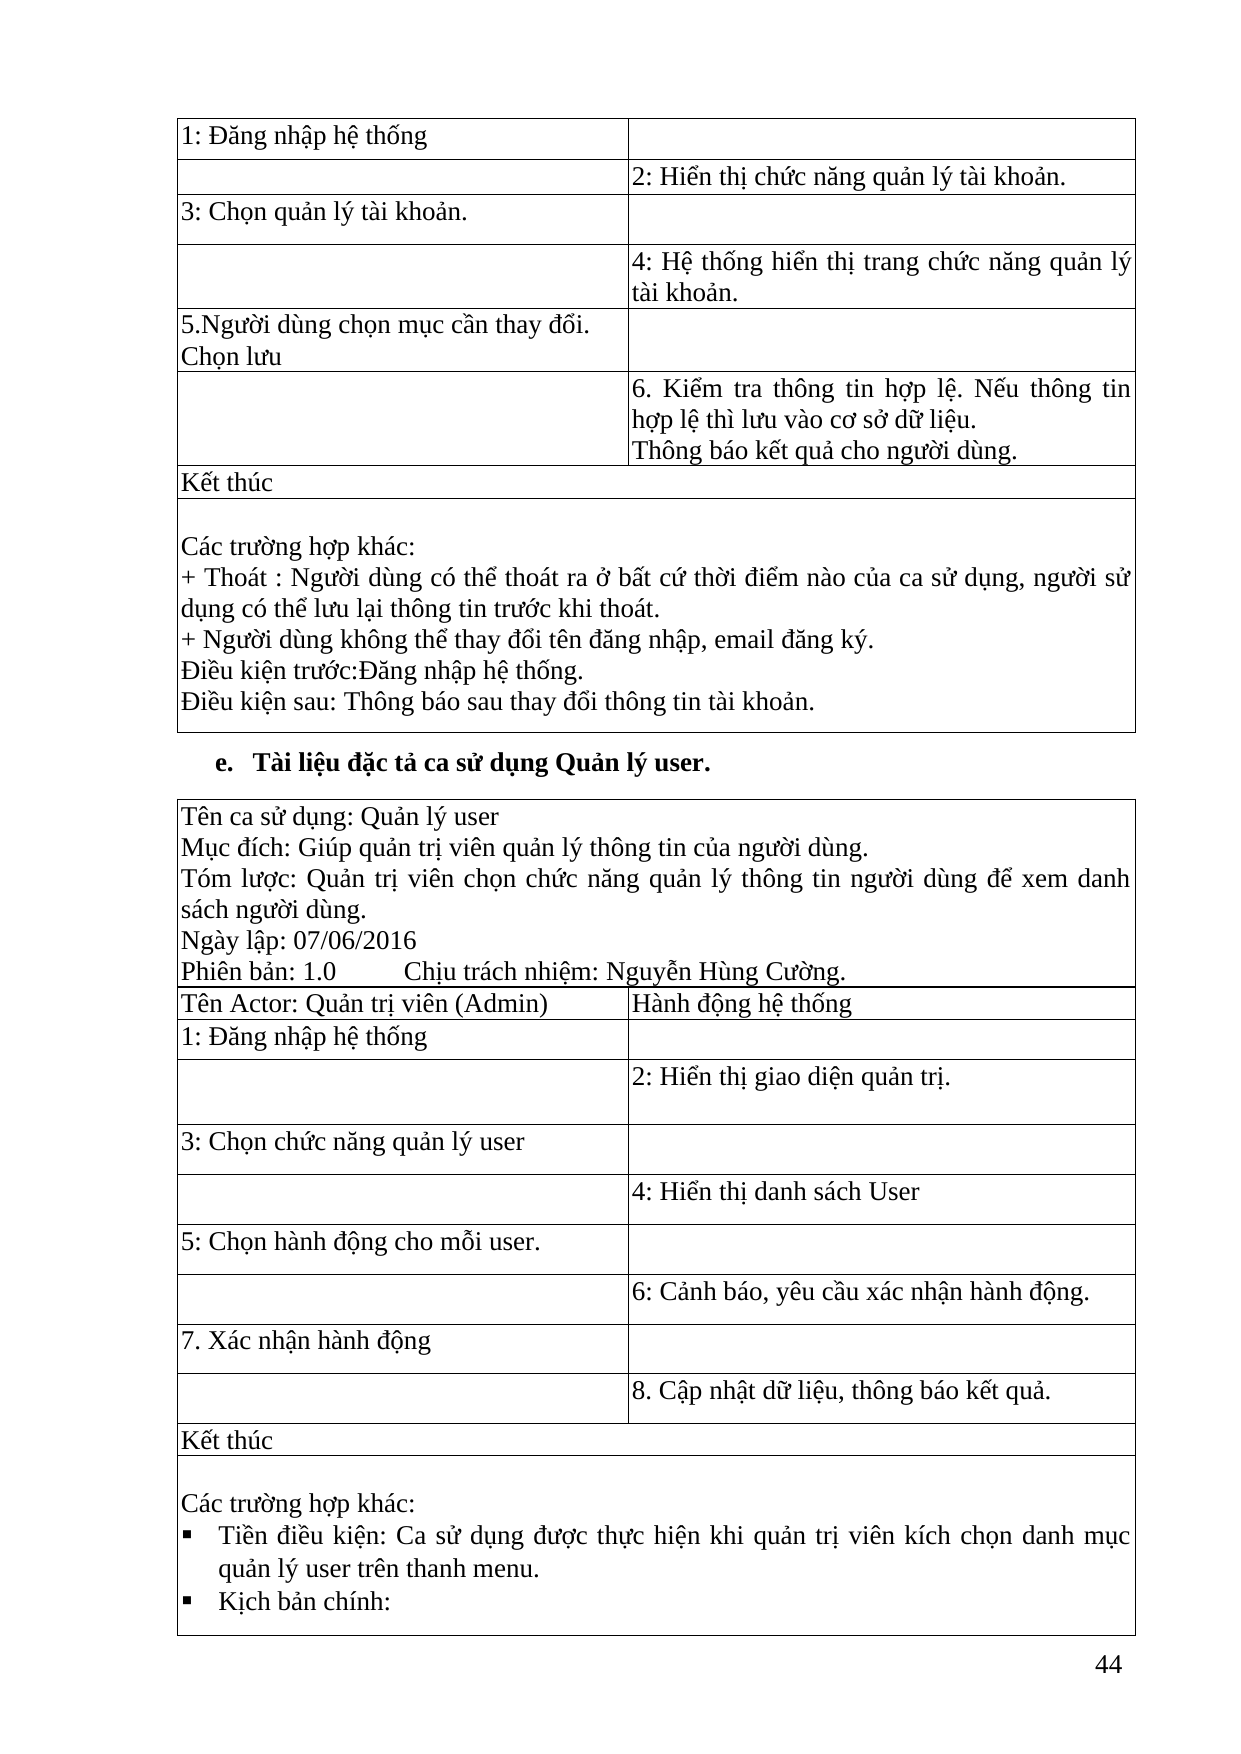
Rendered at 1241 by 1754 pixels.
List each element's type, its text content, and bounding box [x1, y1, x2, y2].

table_cell 5.Người dùng chọn mục cần thay đổi. Chọn lưu [178, 309, 628, 371]
table_cell 3: Chọn chức năng quản lý user [178, 1125, 628, 1174]
table_cell 2: Hiển thị giao diện quản trị. [629, 1060, 1135, 1124]
table_cell Kết thúc [178, 1424, 1135, 1455]
table_cell Các trường hợp khác: + Thoát : Người dùng có thể thoát ra ở bất cứ thời điểm nào của ca sử dụng, người sử dụng có thể lưu lại thông tin trước khi thoát. + Người dùng không thể thay đổi tên đăng nhập, email đăng ký. Điều kiện trước:Đăng nhập hệ thống. Điều kiện sau: Thông báo sau thay đổi thông tin tài khoản. [178, 499, 1135, 732]
table_cell [178, 1374, 628, 1423]
table_cell 1: Đăng nhập hệ thống [178, 119, 628, 159]
table_cell [629, 1020, 1135, 1059]
table_cell 3: Chọn quản lý tài khoản. [178, 195, 628, 244]
table_cell [178, 160, 628, 194]
table_cell [629, 1225, 1135, 1273]
table_cell 6: Cảnh báo, yêu cầu xác nhận hành động. [629, 1275, 1135, 1323]
table_cell 5: Chọn hành động cho mỗi user. [178, 1225, 628, 1273]
table_cell 4: Hệ thống hiển thị trang chức năng quản lý tài khoản. [629, 245, 1135, 307]
table_header Tên ca sử dụng: Quản lý user Mục đích: Giúp quản trị viên quản lý thông tin của người dùng. Tóm lược: Quản trị viên chọn chức năng quản lý thông tin người dùng để xem danh sách người dùng. Ngày lập: 07/06/2016 Phiên bản: 1.0 Chịu trách nhiệm: Nguyễn Hùng Cường. [178, 800, 1135, 986]
table_cell [629, 119, 1135, 159]
table_cell 7. Xác nhận hành động [178, 1325, 628, 1373]
table_cell Tên Actor: Quản trị viên (Admin) [178, 988, 628, 1019]
table_cell [178, 1060, 628, 1124]
table_cell [178, 372, 628, 465]
table_cell [629, 195, 1135, 244]
table_cell [629, 1125, 1135, 1174]
table_cell 4: Hiển thị danh sách User [629, 1175, 1135, 1224]
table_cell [178, 1456, 1135, 1635]
table_cell [178, 1275, 628, 1323]
subtitle Tài liệu đặc tả ca sử dụng Quản lý user. [215, 746, 1122, 777]
table_cell 2: Hiển thị chức năng quản lý tài khoản. [629, 160, 1135, 194]
table_cell Kết thúc [178, 466, 1135, 497]
table_cell 6. Kiểm tra thông tin hợp lệ. Nếu thông tin hợp lệ thì lưu vào cơ sở dữ liệu. Thông báo kết quả cho người dùng. [629, 372, 1135, 465]
table_cell [629, 1325, 1135, 1373]
table_cell Hành động hệ thống [629, 988, 1135, 1019]
table_cell [629, 309, 1135, 371]
table_cell 1: Đăng nhập hệ thống [178, 1020, 628, 1059]
table_cell [178, 1175, 628, 1224]
table_cell [178, 245, 628, 307]
table_cell 8. Cập nhật dữ liệu, thông báo kết quả. [629, 1374, 1135, 1423]
